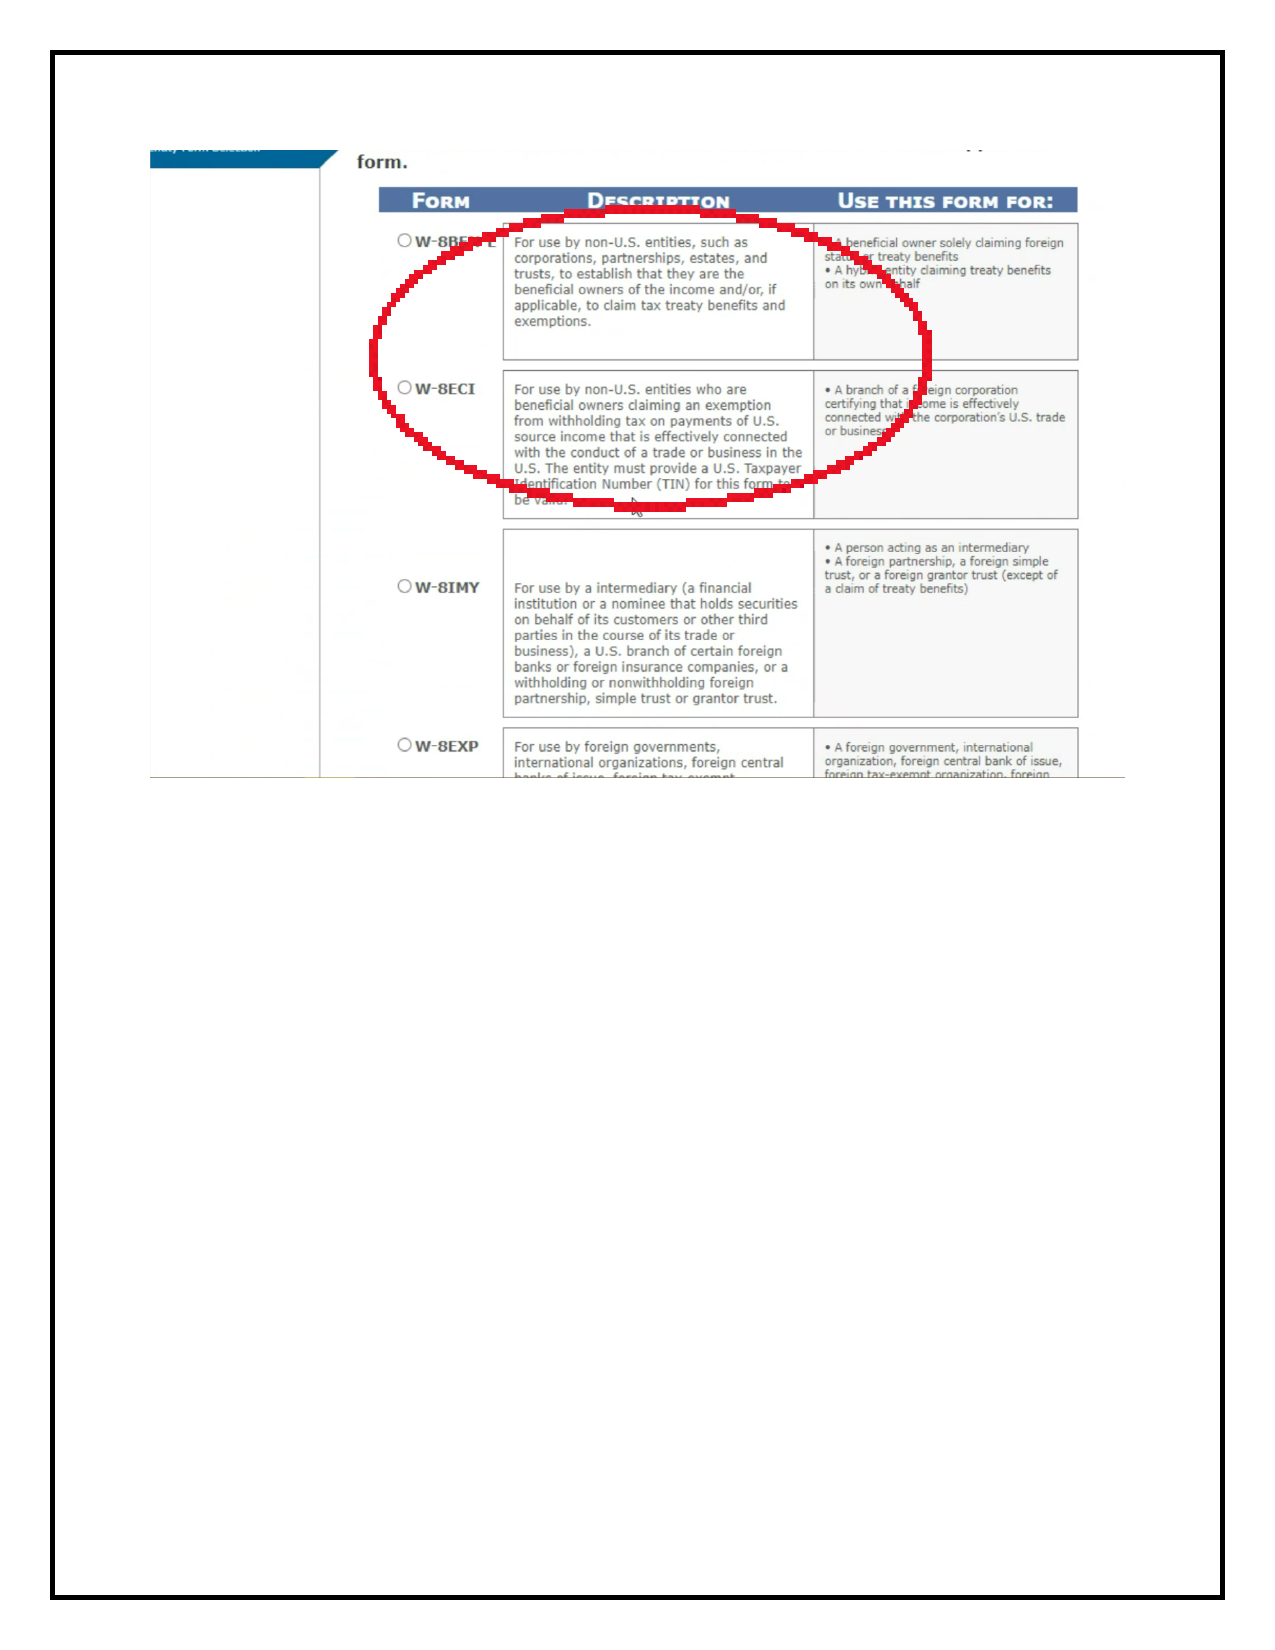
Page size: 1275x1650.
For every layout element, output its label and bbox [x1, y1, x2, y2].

picture [150, 150, 1125, 778]
